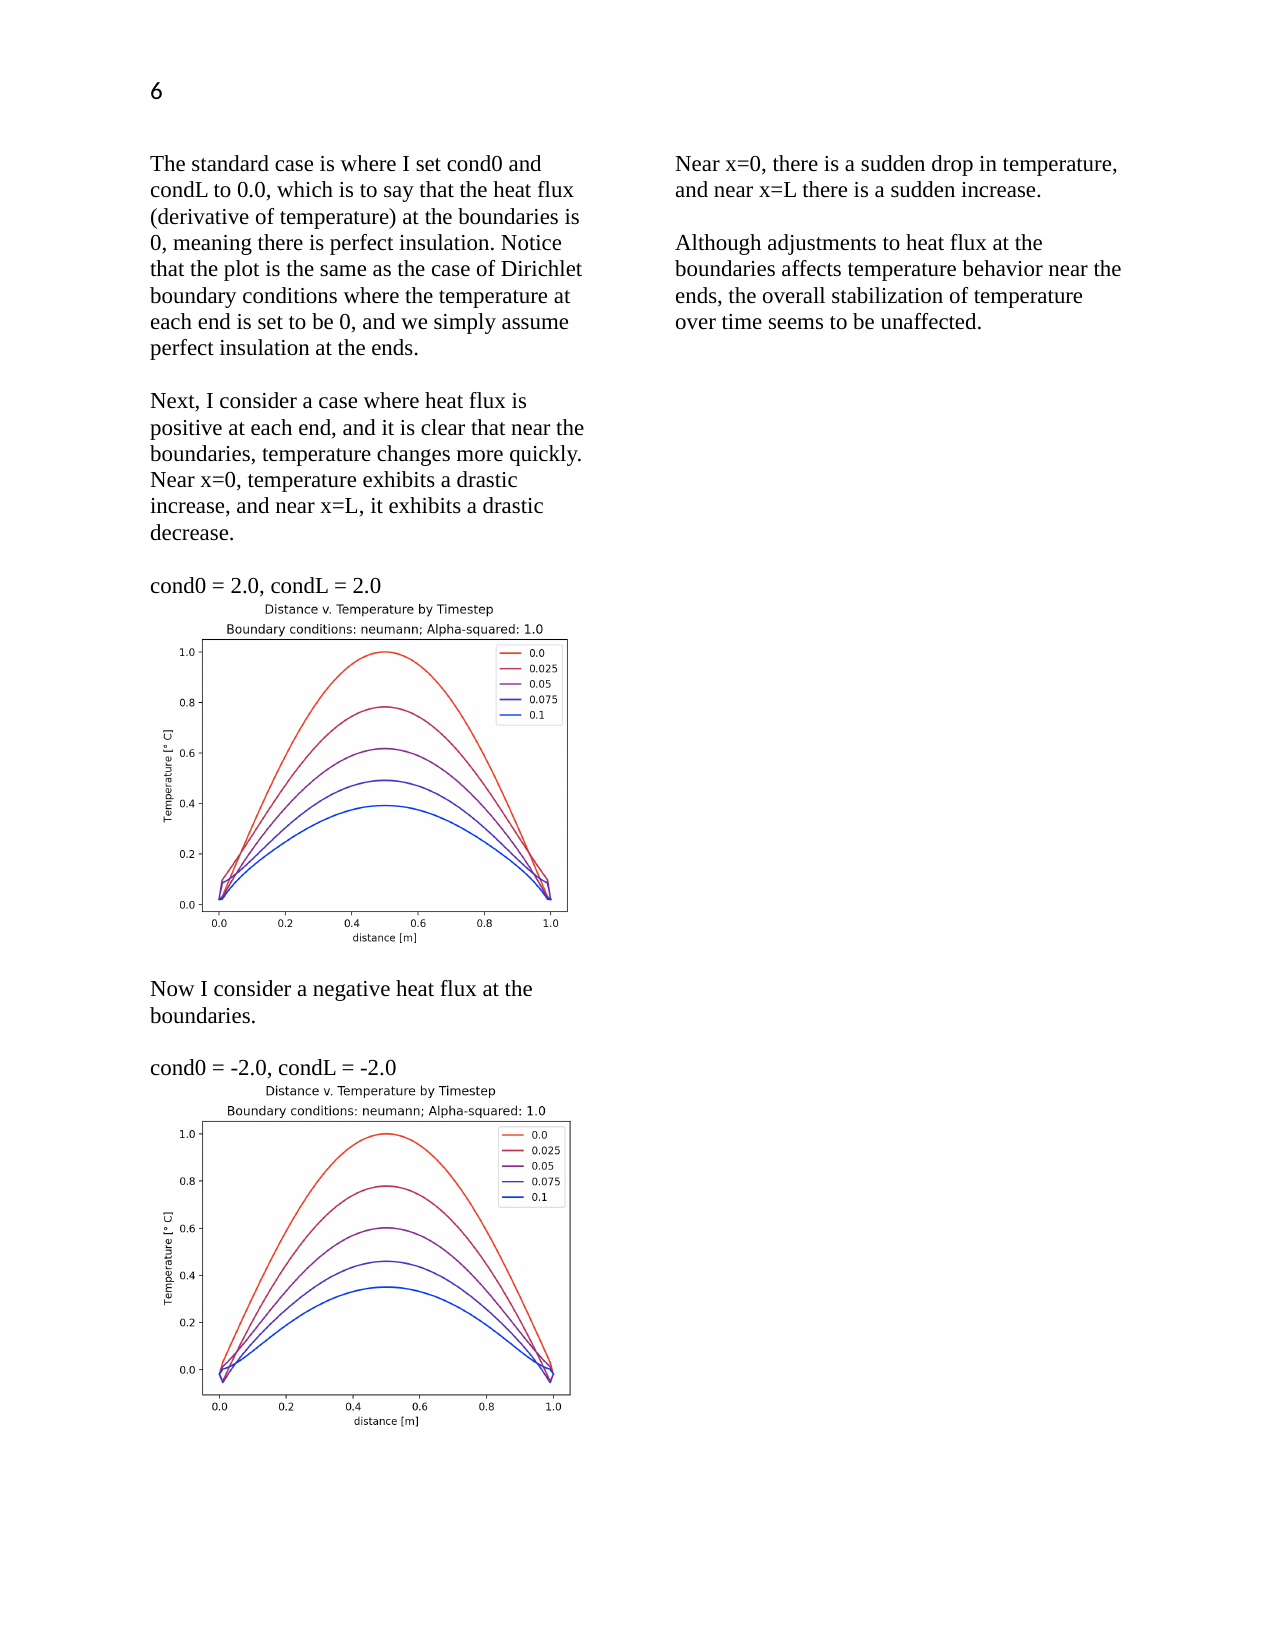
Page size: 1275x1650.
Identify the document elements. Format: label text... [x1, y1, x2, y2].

text Now I consider a negative heat flux at the boundaries. [150, 975, 600, 1028]
text The standard case is where I set cond0 and condL to 0.0, which is to say that the heat flux (derivative of temperature) at the boundaries is 0, meaning there is perfect insulation. Notice that the plot is the same as the case of Dirichlet boundary conditions where the temperature at each end is set to be 0, and we simply assume perfect insulation at the ends. [150, 150, 600, 361]
text Although adjustments to heat flux at the boundaries affects temperature behavior near the ends, the overall stabilization of temperature over time seems to be unaffected. [675, 229, 1125, 334]
picture [150, 598, 600, 949]
text cond0 = 2.0, condL = 2.0 [150, 572, 600, 598]
text Next, I consider a case where heat flux is positive at each end, and it is clear that near the boundaries, temperature changes more quickly. Near x=0, temperature exhibits a drastic increase, and near x=L, it exhibits a drastic decrease. [150, 387, 600, 545]
text Near x=0, there is a sudden drop in temperature, and near x=L there is a sudden increase. [675, 150, 1125, 203]
text cond0 = -2.0, condL = -2.0 [150, 1054, 600, 1080]
picture [150, 1080, 600, 1431]
